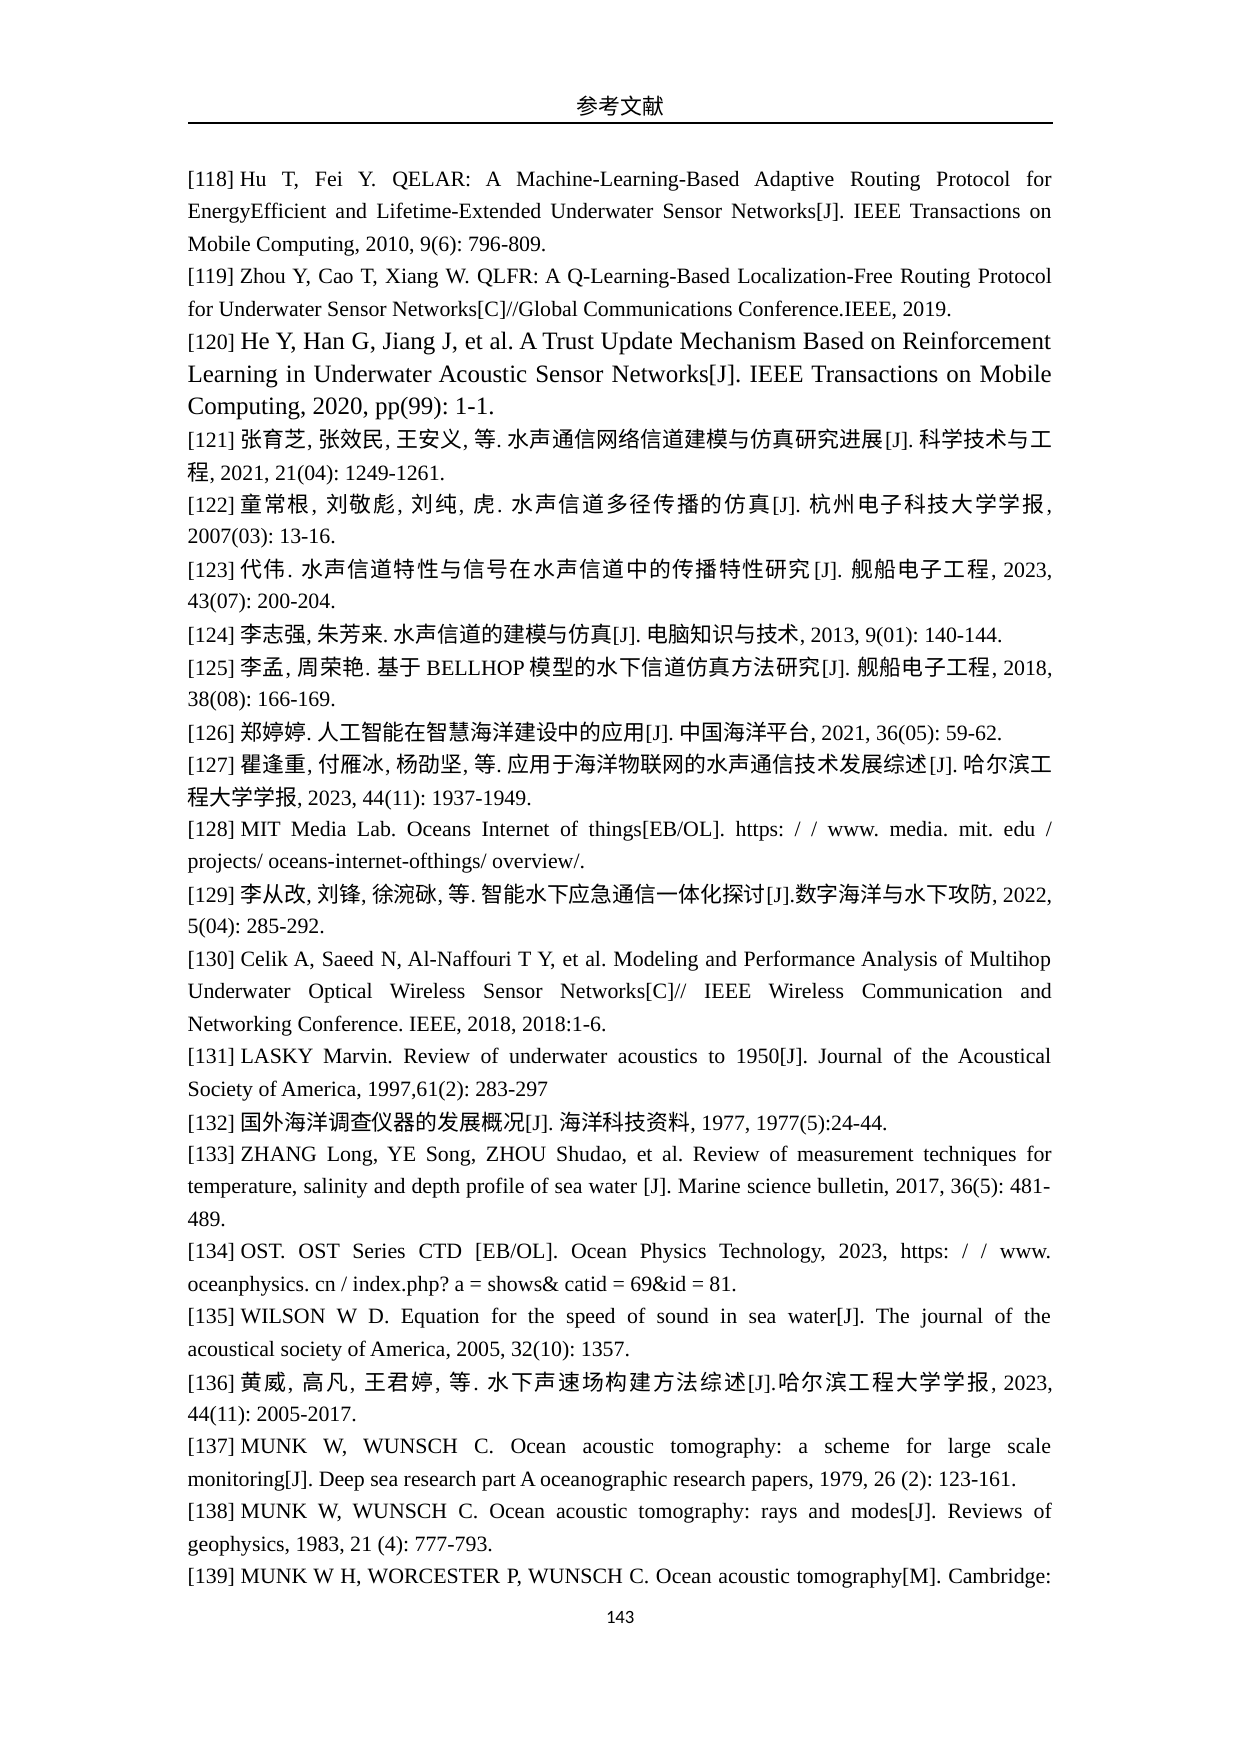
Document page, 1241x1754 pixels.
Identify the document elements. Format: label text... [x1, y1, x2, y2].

list 童常根, 刘敬彪, 刘纯, 虎. 水声信道多径传播的仿真[J]. 杭州电子科技大学学报, 2007(03): 13-16. [187, 487, 1053, 552]
list 国外海洋调查仪器的发展概况[J]. 海洋科技资料, 1977, 1977(5):24-44. [187, 1104, 1053, 1137]
list 郑婷婷. 人工智能在智慧海洋建设中的应用[J]. 中国海洋平台, 2021, 36(05): 59-62. [187, 714, 1053, 747]
list Zhou Y, Cao T, Xiang W. QLFR: A Q-Learning-Based Localization-Free Routing Protocol for Underwater Sensor Networks[C]//Global Communications Conference.IEEE, 2019. [187, 259, 1053, 324]
list ZHANG Long, YE Song, ZHOU Shudao, et al. Review of measurement techniques for temperature, salinity and depth profile of sea water [J]. Marine science bulletin, 2017, 36(5): 481-489. [187, 1184, 1053, 1234]
list 黄威, 高凡, 王君婷, 等. 水下声速场构建方法综述[J].哈尔滨工程大学学报, 2023, 44(11): 2005-2017. [187, 1364, 1053, 1429]
list MUNK W, WUNSCH C. Ocean acoustic tomography: a scheme for large scale monitoring[J]. Deep sea research part A oceanographic research papers, 1979, 26 (2): 123-161. [187, 1429, 1053, 1494]
list 李从改, 刘锋, 徐涴砯, 等. 智能水下应急通信一体化探讨[J].数字海洋与水下攻防, 2022, 5(04): 285-292. [187, 877, 1053, 942]
list MIT Media Lab. Oceans Internet of things[EB/OL]. https: / / www. media. mit. edu / projects/ oceans-internet-ofthings/ overview/. [187, 812, 1053, 877]
list He Y, Han G, Jiang J, et al. A Trust Update Mechanism Based on Reinforcement Learning in Underwater Acoustic Sensor Networks[J]. IEEE Transactions on Mobile Computing, 2020, pp(99): 1-1. [187, 324, 1053, 422]
list 李志强, 朱芳来. 水声信道的建模与仿真[J]. 电脑知识与技术, 2013, 9(01): 140-144. [187, 617, 1053, 649]
list Hu T, Fei Y. QELAR: A Machine-Learning-Based Adaptive Routing Protocol for EnergyEfficient and Lifetime-Extended Underwater Sensor Networks[J]. IEEE Transactions on Mobile Computing, 2010, 9(6): 796-809. [187, 162, 1053, 259]
list 代伟. 水声信道特性与信号在水声信道中的传播特性研究[J]. 舰船电子工程, 2023, 43(07): 200-204. [187, 552, 1053, 617]
list 李孟, 周荣艳. 基于BELLHOP模型的水下信道仿真方法研究[J]. 舰船电子工程, 2018, 38(08): 166-169. [187, 649, 1053, 714]
list MUNK W, WUNSCH C. Ocean acoustic tomography: rays and modes[J]. Reviews of geophysics, 1983, 21 (4): 777-793. [187, 1494, 1053, 1559]
list LASKY Marvin. Review of underwater acoustics to 1950[J]. Journal of the Acoustical Society of America, 1997,61(2): 283-297 [187, 1039, 1053, 1104]
list 瞿逢重, 付雁冰, 杨劭坚, 等. 应用于海洋物联网的水声通信技术发展综述[J]. 哈尔滨工程大学学报, 2023, 44(11): 1937-1949. [187, 747, 1053, 812]
list 张育芝, 张效民, 王安义, 等. 水声通信网络信道建模与仿真研究进展[J]. 科学技术与工程, 2021, 21(04): 1249-1261. [187, 422, 1053, 487]
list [187, 1559, 1053, 1592]
list OST. OST Series CTD [EB/OL]. Ocean Physics Technology, 2023, https: / / www. oceanphysics. cn / index.php? a = shows& catid = 69&id = 81. [187, 1234, 1053, 1299]
list Celik A, Saeed N, Al-Naffouri T Y, et al. Modeling and Performance Analysis of Multihop Underwater Optical Wireless Sensor Networks[C]// IEEE Wireless Communication and Networking Conference. IEEE, 2018, 2018:1-6. [187, 942, 1053, 1039]
list WILSON W D. Equation for the speed of sound in sea water[J]. The journal of the acoustical society of America, 2005, 32(10): 1357. [187, 1299, 1053, 1364]
list ZHANG Long, YE Song, ZHOU Shudao, et al. Review of measurement techniques for temperature, salinity and depth profile of sea water [J]. Marine science bulletin, 2017, 36(5): 481-489. [187, 1137, 1053, 1183]
